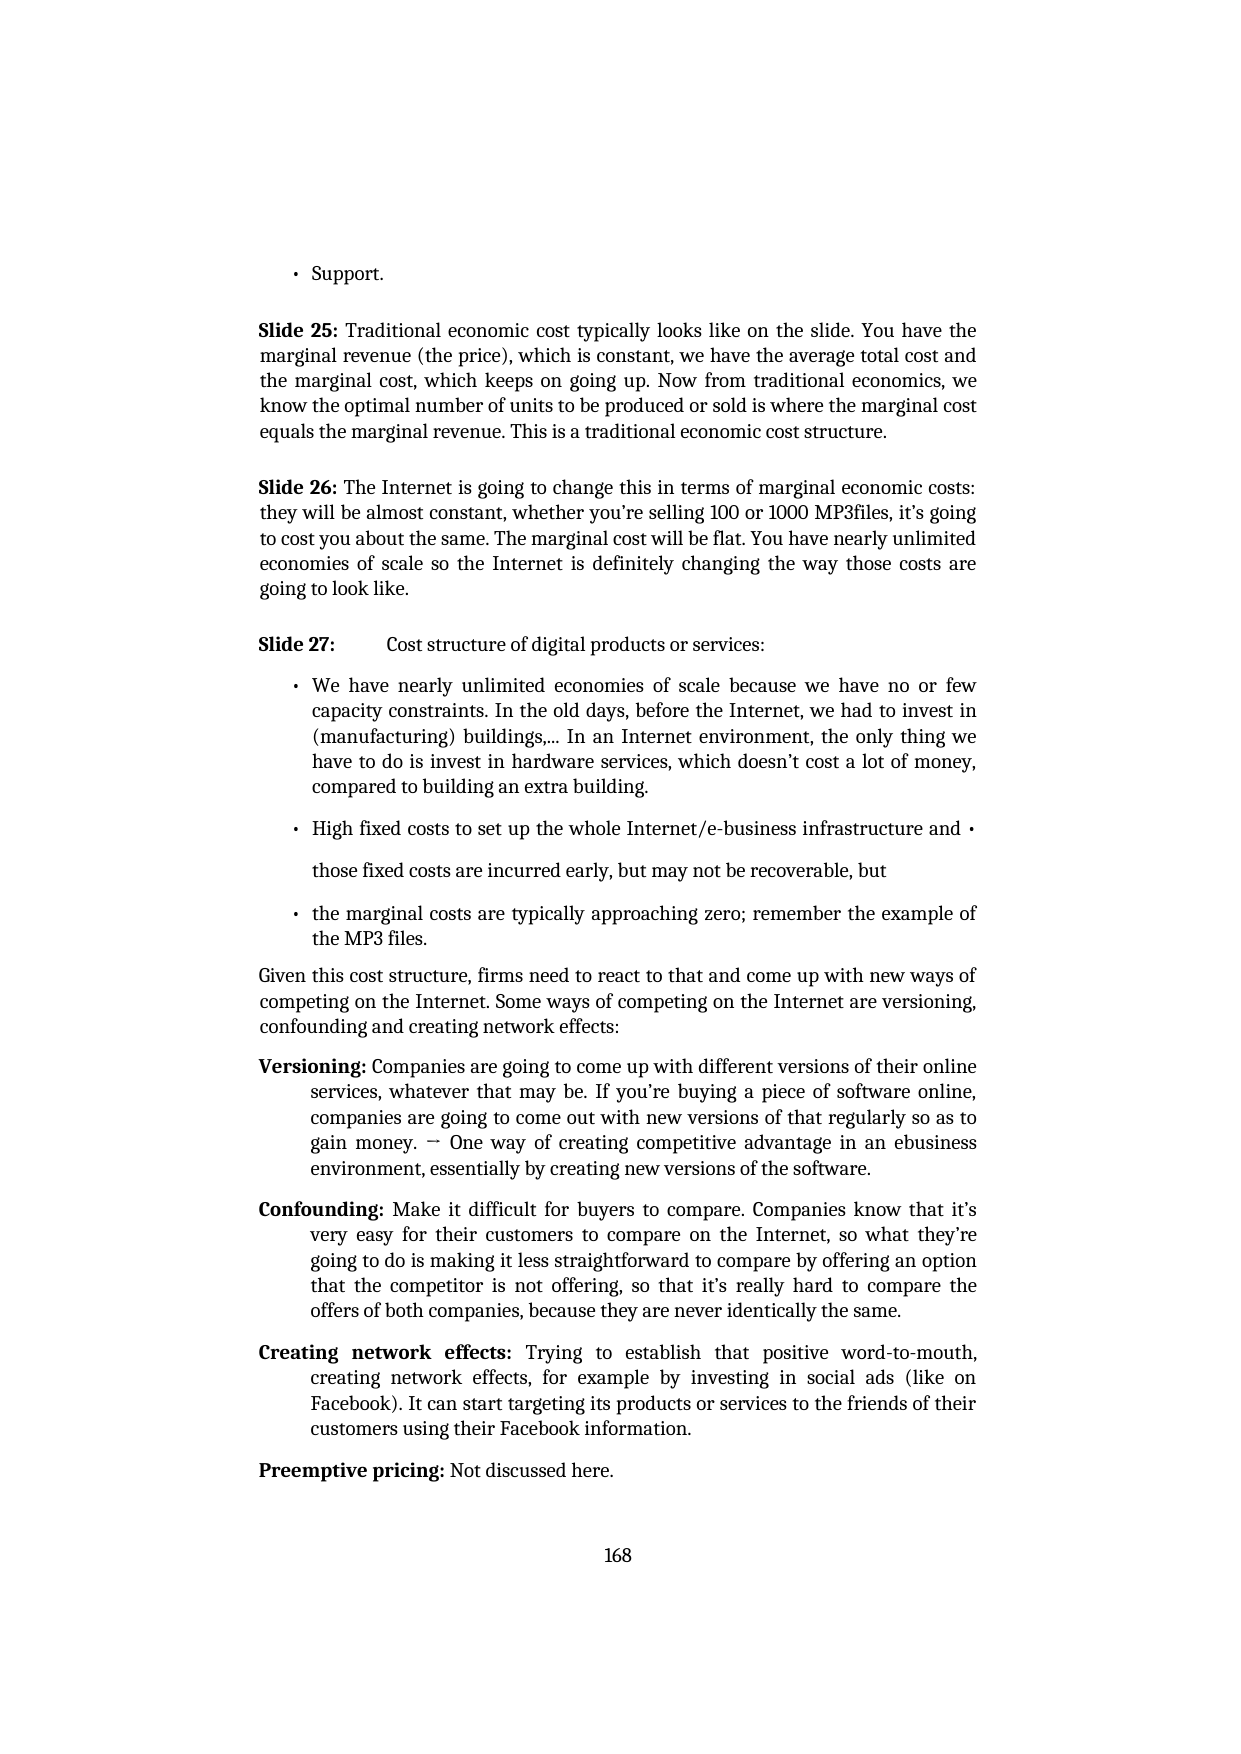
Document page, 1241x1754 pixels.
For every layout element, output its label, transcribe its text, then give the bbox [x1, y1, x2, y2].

text Preemptive pricing: Not discussed here. [258, 1458, 978, 1482]
list We have nearly unlimited economies of scale because we have no or few capacity constraints. In the old days, before the Internet, we had to invest in (manufacturing) buildings,... In an Internet environment, the only thing we have to do is invest in hardware services, which doesn’t cost a lot of money, compared to building an extra building. [291, 674, 978, 799]
text Confounding: Make it difficult for buyers to compare. Companies know that it’s very easy for their customers to compare on the Internet, so what they’re going to do is making it less straightforward to compare by offering an option that the competitor is not offering, so that it’s really hard to compare the offers of both companies, because they are never identically the same. [258, 1198, 978, 1323]
text Creating network effects: Trying to establish that positive word-to-mouth, creating network effects, for example by investing in social ads (like on Facebook). It can start targeting its products or services to the friends of their customers using their Facebook information. [258, 1341, 978, 1441]
text Slide 25: Traditional economic cost typically looks like on the slide. You have the marginal revenue (the price), which is constant, we have the average total cost and the marginal cost, which keeps on going up. Now from traditional economics, we know the optimal number of units to be produced or sold is where the marginal cost equals the marginal revenue. This is a traditional economic cost structure. [258, 318, 978, 443]
text Slide 26: The Internet is going to change this in terms of marginal economic costs: they will be almost constant, whether you’re selling 100 or 1000 MP3files, it’s going to cost you about the same. The marginal cost will be flat. You have nearly unlimited economies of scale so the Internet is definitely changing the way those costs are going to look like. [258, 476, 978, 601]
text Given this cost structure, firms need to react to that and come up with new ways of competing on the Internet. Some ways of competing on the Internet are versioning, confounding and creating network effects: [258, 964, 978, 1039]
list High fixed costs to set up the whole Internet/e-business infrastructure and • those fixed costs are incurred early, but may not be recoverable, but [291, 817, 978, 883]
list Support. [291, 262, 978, 286]
text Versioning: Companies are going to come up with different versions of their online services, whatever that may be. If you’re buying a piece of software online, companies are going to come out with new versions of that regularly so as to gain money. → One way of creating competitive advantage in an ebusiness environment, essentially by creating new versions of the software. [258, 1055, 978, 1180]
text Slide 27: Cost structure of digital products or services: [258, 633, 1185, 657]
list the marginal costs are typically approaching zero; remember the example of the MP3 files. [291, 901, 978, 951]
